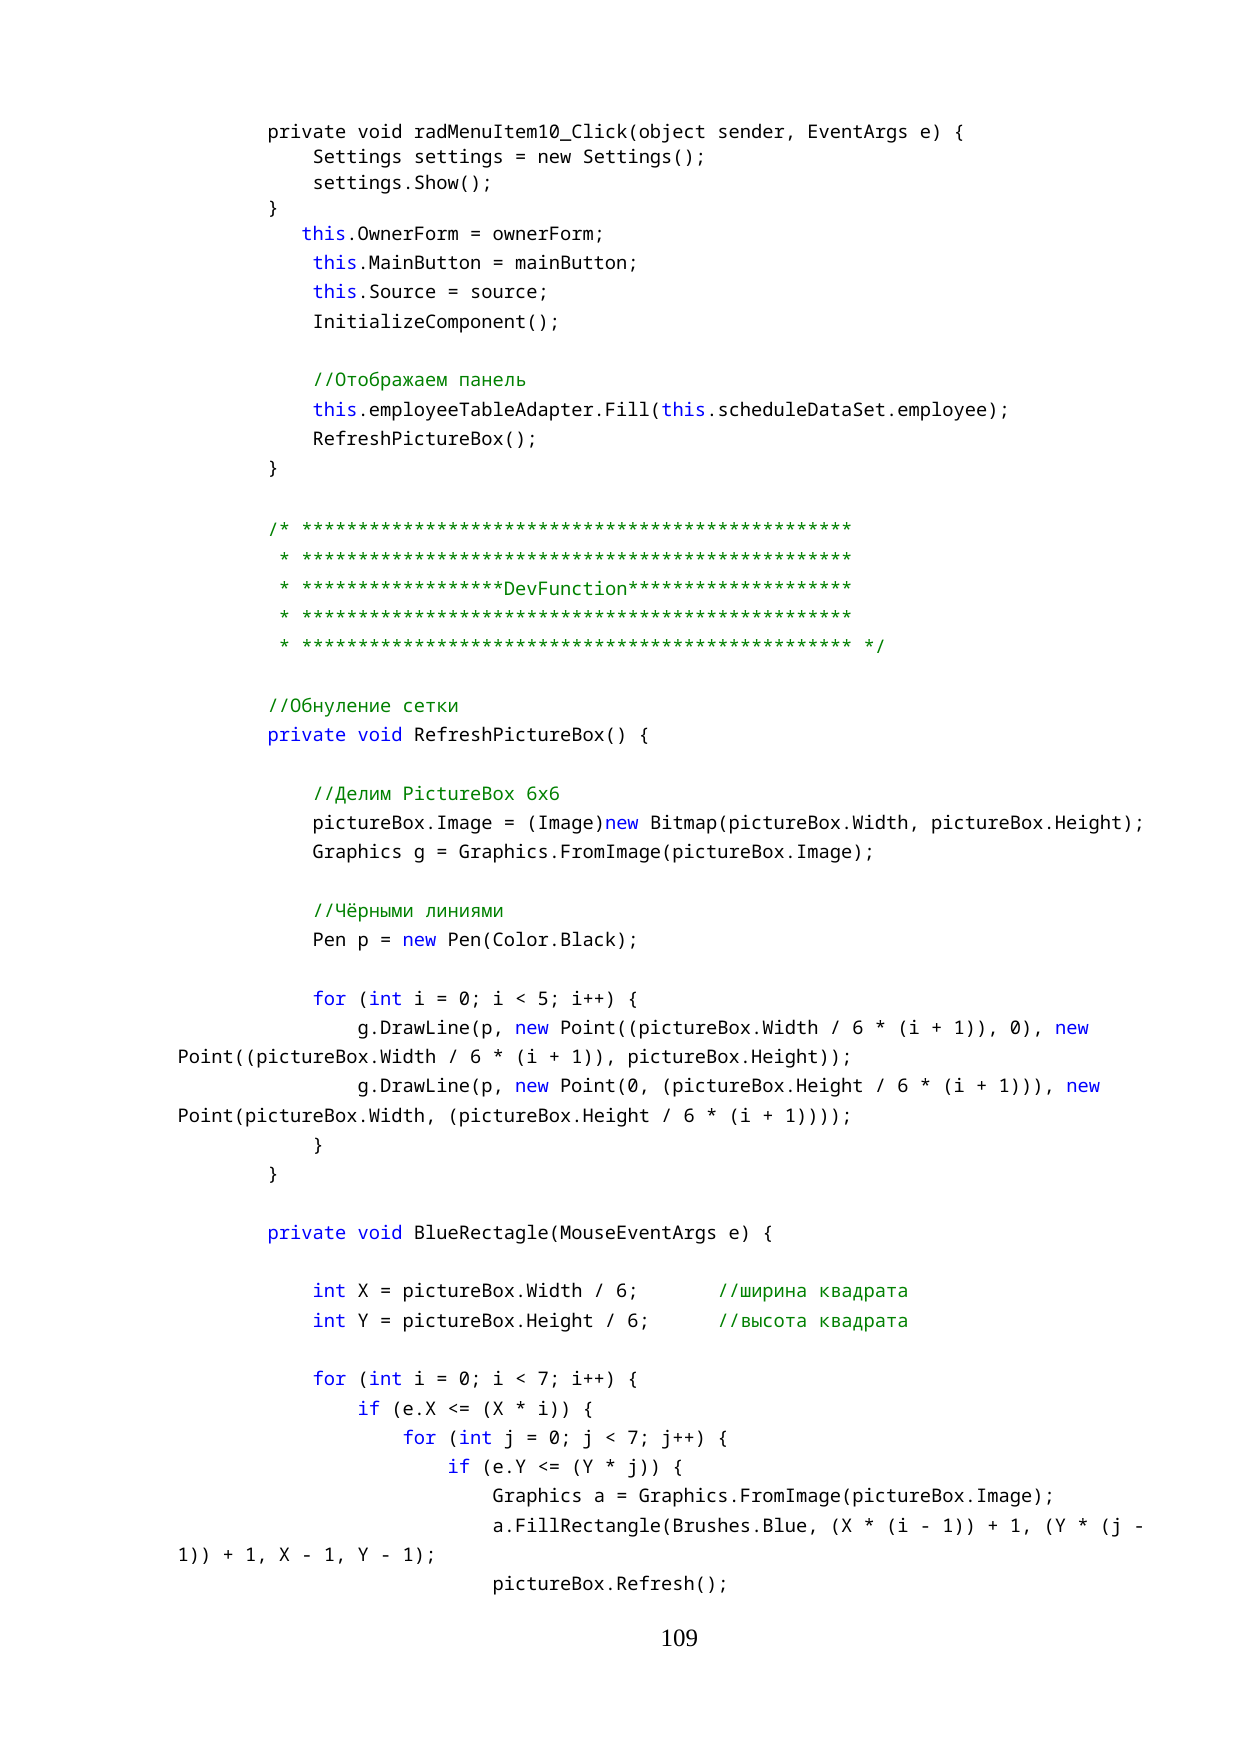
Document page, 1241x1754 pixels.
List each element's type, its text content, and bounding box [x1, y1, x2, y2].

text g.DrawLine(p, new Point(0, (pictureBox.Height / 6 * (i + 1))), new Point(pictureBox.Width, (pictureBox.Height / 6 * (i + 1)))); [177, 1073, 1181, 1128]
text } [177, 195, 1181, 220]
text Graphics g = Graphics.FromImage(pictureBox.Image); [177, 839, 1181, 864]
text private void BlueRectagle(MouseEventArgs e) { [177, 1219, 1181, 1245]
text //Отображаем панель [177, 367, 1181, 392]
text if (e.X <= (X * i)) { [177, 1395, 1181, 1420]
text pictureBox.Refresh(); [177, 1570, 1181, 1596]
text Settings settings = new Settings(); [177, 144, 1181, 169]
text for (int i = 0; i < 5; i++) { [177, 985, 1181, 1011]
text } [177, 454, 1181, 480]
text /* ************************************************* [177, 517, 1181, 542]
text this.MainButton = mainButton; [177, 249, 1181, 275]
text } [177, 1131, 1181, 1157]
text RefreshPictureBox(); [177, 425, 1181, 451]
text for (int i = 0; i < 7; i++) { [177, 1366, 1181, 1391]
text int X = pictureBox.Width / 6; //ширина квадрата [177, 1278, 1181, 1303]
text settings.Show(); [177, 169, 1181, 195]
text } [177, 1161, 1181, 1186]
text * ******************DevFunction******************** [177, 575, 1181, 601]
text g.DrawLine(p, new Point((pictureBox.Width / 6 * (i + 1)), 0), new Point((pictureBox.Width / 6 * (i + 1)), pictureBox.Height)); [177, 1014, 1181, 1069]
text int Y = pictureBox.Height / 6; //высота квадрата [177, 1307, 1181, 1332]
text * ************************************************* [177, 604, 1181, 630]
text private void RefreshPictureBox() { [177, 722, 1181, 747]
text InitializeComponent(); [177, 308, 1181, 333]
text //Обнуление сетки [177, 692, 1181, 718]
text * ************************************************* */ [177, 634, 1181, 659]
text //Делим PictureBox 6х6 [177, 780, 1181, 806]
text this.OwnerForm = ownerForm; [177, 220, 1181, 246]
text private void radMenuItem10_Click(object sender, EventArgs e) { [177, 118, 1181, 144]
text * ************************************************* [177, 546, 1181, 571]
text this.Source = source; [177, 279, 1181, 304]
text //Чёрными линиями [177, 897, 1181, 923]
text for (int j = 0; j < 7; j++) { [177, 1424, 1181, 1449]
text Graphics a = Graphics.FromImage(pictureBox.Image); [177, 1483, 1181, 1508]
text pictureBox.Image = (Image)new Bitmap(pictureBox.Width, pictureBox.Height); [177, 809, 1181, 835]
text if (e.Y <= (Y * j)) { [177, 1453, 1181, 1479]
text Pen p = new Pen(Color.Black); [177, 926, 1181, 952]
text a.FillRectangle(Brushes.Blue, (X * (i - 1)) + 1, (Y * (j - 1)) + 1, X - 1, Y - 1); [177, 1512, 1181, 1567]
text this.employeeTableAdapter.Fill(this.scheduleDataSet.employee); [177, 396, 1181, 421]
